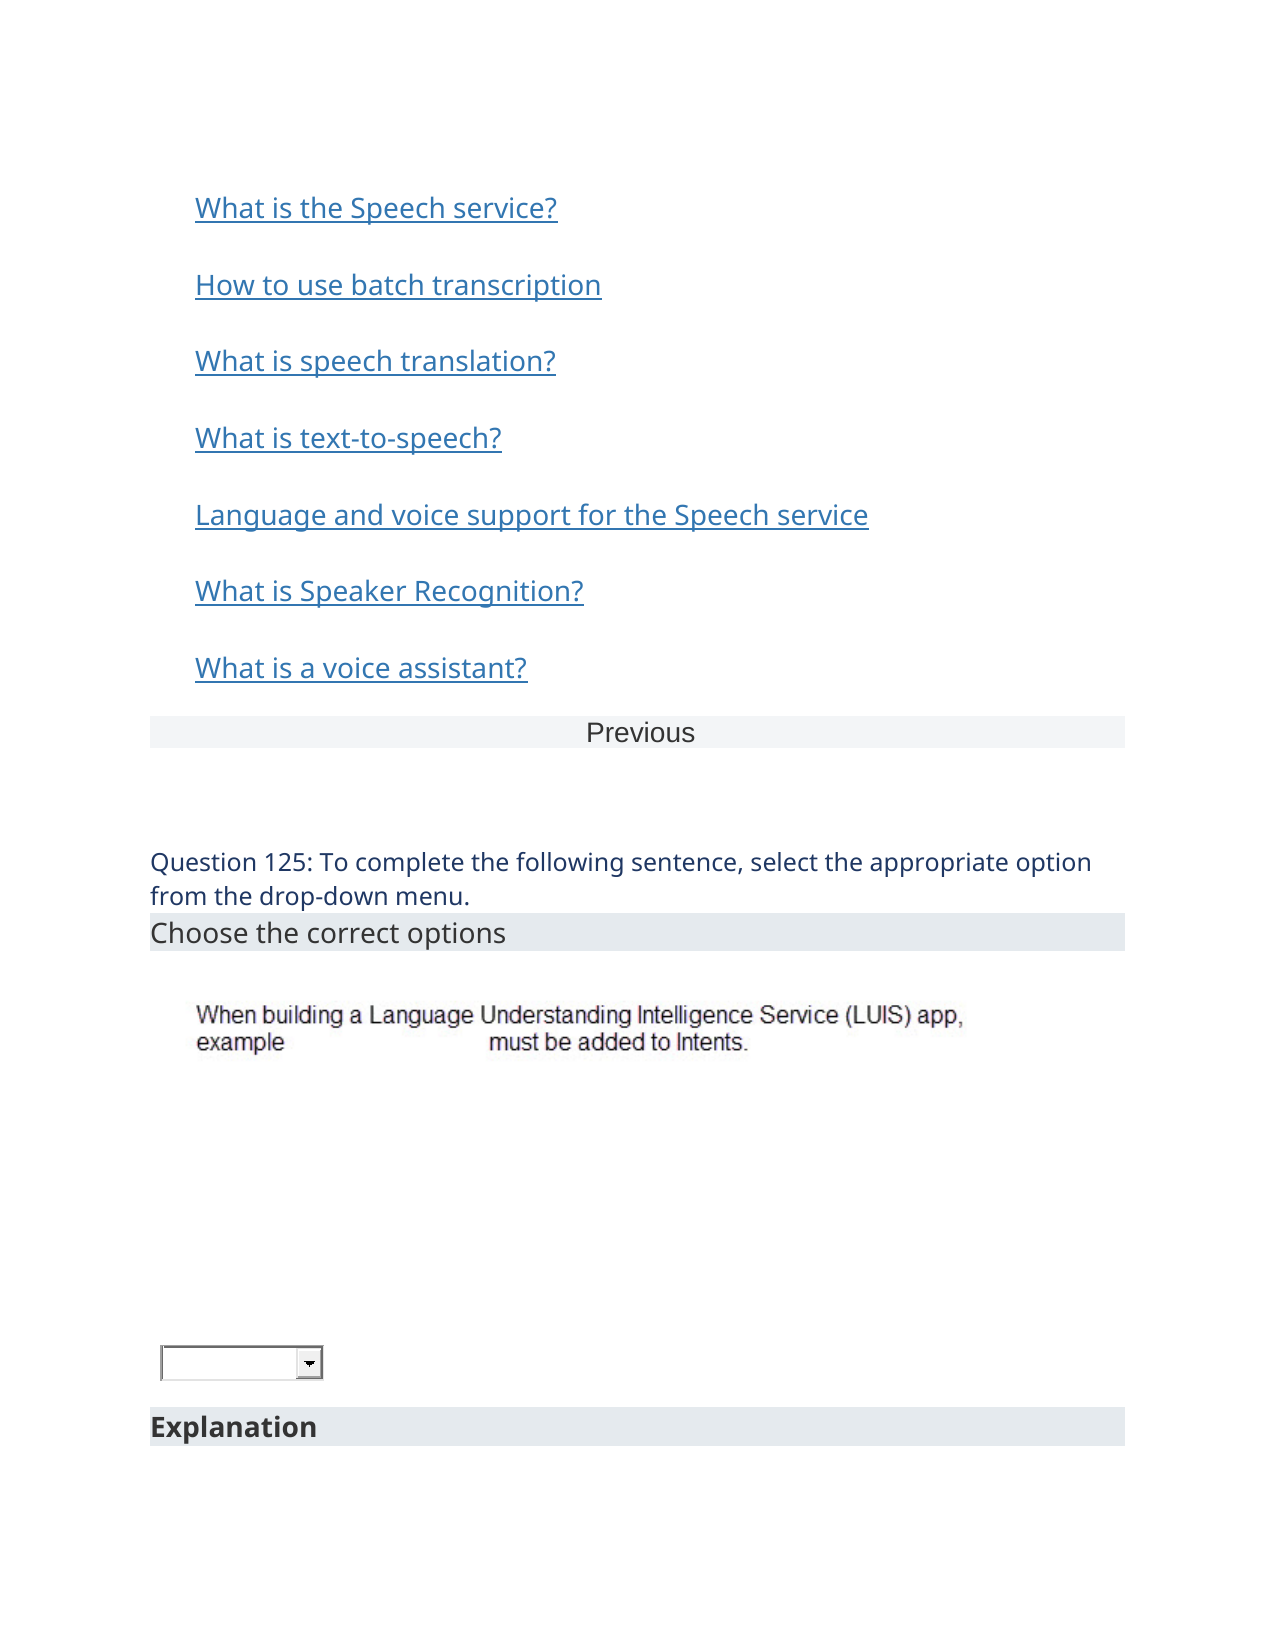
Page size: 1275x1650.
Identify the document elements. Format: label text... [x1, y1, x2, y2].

text Previous [150, 716, 1125, 748]
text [195, 150, 1080, 687]
text Explanation [150, 1407, 1125, 1446]
picture [150, 965, 1125, 1345]
subtitle Question 125: To complete the following sentence, select the appropriate option from the drop-down menu. [150, 845, 1125, 913]
text Choose the correct options [150, 913, 1125, 951]
